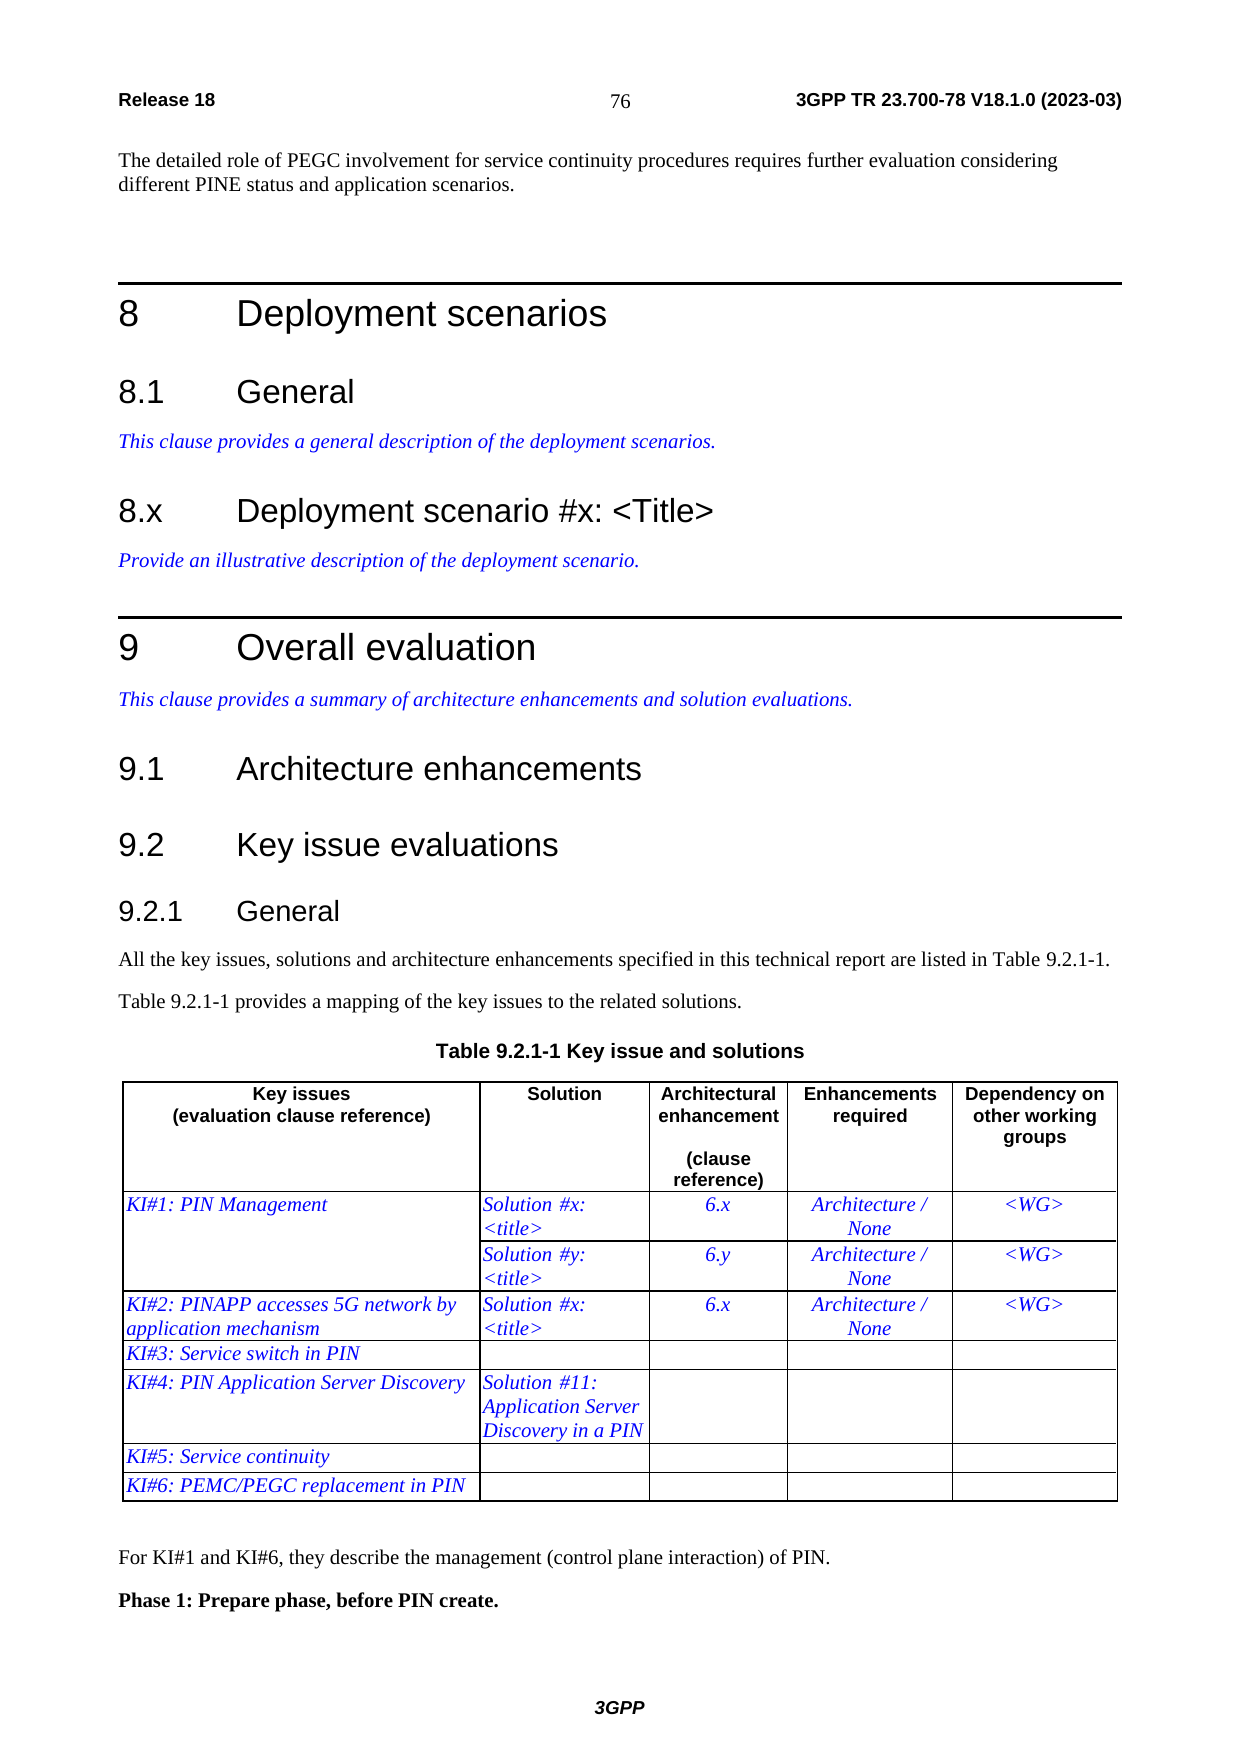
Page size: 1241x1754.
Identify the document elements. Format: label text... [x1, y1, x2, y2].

text The detailed role of PEGC involvement for service continuity procedures requires further evaluation considering different PINE status and application scenarios. [118, 147, 1122, 196]
table_cell [788, 1341, 952, 1369]
table_cell <WG> [953, 1240, 1117, 1290]
text For KI#1 and KI#6, they describe the management (control plane interaction) of PIN. [118, 1545, 1122, 1569]
table_cell [650, 1341, 787, 1369]
table_cell [788, 1370, 952, 1442]
table_cell <WG> [953, 1290, 1117, 1340]
table_cell [788, 1444, 952, 1471]
subtitle 9.2 Key issue evaluations [118, 825, 1122, 863]
table_cell Solution #x: <title> [481, 1192, 649, 1240]
table_cell [481, 1473, 649, 1500]
table_cell KI#1: PIN Management [124, 1192, 479, 1290]
table_cell Architecture / None [788, 1192, 952, 1240]
subtitle 8 Deployment scenarios [118, 285, 1122, 335]
subtitle 9 Overall evaluation [118, 619, 1122, 668]
table_header Key issues (evaluation clause reference) [124, 1083, 479, 1191]
table_cell Solution #x: <title> [481, 1292, 649, 1340]
subtitle 8.x Deployment scenario #x: <Title> [118, 491, 1122, 529]
subtitle 8.1 General [118, 372, 1122, 411]
table_cell 6.x [650, 1192, 787, 1240]
table_cell KI#2: PINAPP accesses 5G network by application mechanism [124, 1292, 479, 1340]
table_cell [788, 1473, 952, 1500]
table_header Solution [481, 1083, 649, 1191]
subtitle 9.1 Architecture enhancements [118, 749, 1122, 787]
text This clause provides a summary of architecture enhancements and solution evaluations. [118, 687, 1122, 711]
table_cell [650, 1370, 787, 1442]
table_header Enhancements required [788, 1083, 952, 1191]
table_cell Architecture / None [788, 1242, 952, 1290]
table_cell KI#5: Service continuity [124, 1444, 479, 1471]
table_cell [650, 1444, 787, 1471]
table_header Architectural enhancement (clause reference) [650, 1083, 787, 1191]
table_header Dependency on other working groups [953, 1083, 1117, 1191]
table_cell 6.x [650, 1292, 787, 1340]
text All the key issues, solutions and architecture enhancements specified in this technical report are listed in Table 9.2.1-1. [118, 947, 1122, 971]
table_cell [953, 1369, 1117, 1442]
text This clause provides a general description of the deployment scenarios. [118, 429, 1122, 453]
table_cell [481, 1444, 649, 1471]
table_cell KI#4: PIN Application Server Discovery [124, 1370, 479, 1442]
table_cell [650, 1473, 787, 1500]
text Table 9.2.1-1 provides a mapping of the key issues to the related solutions. [118, 989, 1122, 1013]
table_cell Solution #y: <title> [481, 1242, 649, 1290]
table_cell <WG> [953, 1191, 1117, 1240]
subtitle 9.2.1 General [118, 894, 1122, 928]
table_cell KI#3: Service switch in PIN [124, 1341, 479, 1369]
table_cell [953, 1471, 1117, 1500]
table_cell [953, 1340, 1117, 1369]
text Provide an illustrative description of the deployment scenario. [118, 548, 1122, 572]
table_cell [481, 1341, 649, 1369]
table_cell 6.y [650, 1242, 787, 1290]
table_cell [953, 1443, 1117, 1471]
text Phase 1: Prepare phase, before PIN create. [118, 1587, 1122, 1612]
table_cell KI#6: PEMC/PEGC replacement in PIN [124, 1473, 479, 1500]
text Table 9.2.1-1 Key issue and solutions [118, 1038, 1122, 1062]
table_cell Solution #11: Application Server Discovery in a PIN [481, 1370, 649, 1442]
table_cell Architecture / None [788, 1292, 952, 1340]
